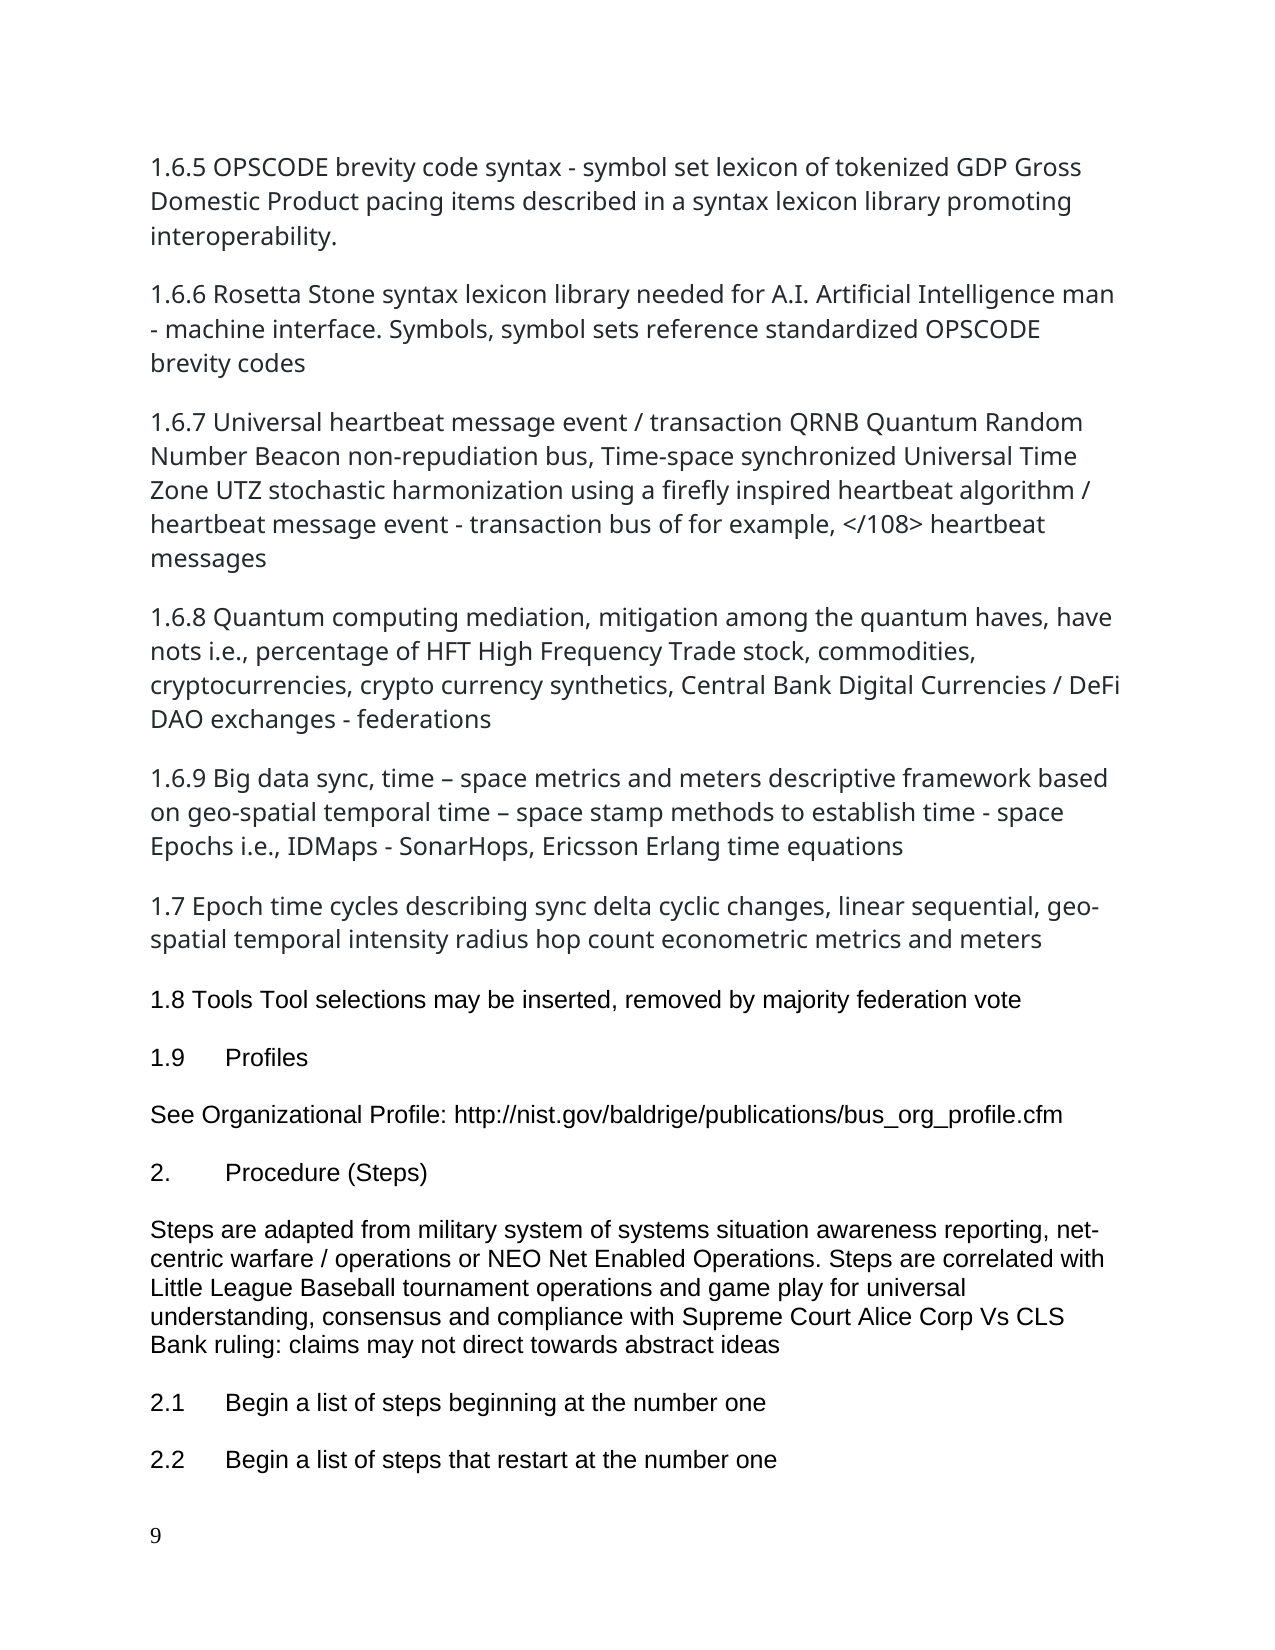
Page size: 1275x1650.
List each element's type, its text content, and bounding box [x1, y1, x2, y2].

text 2. Procedure (Steps) [150, 1158, 1125, 1187]
text 2.2 Begin a list of steps that restart at the number one [150, 1445, 1125, 1474]
text Steps are adapted from military system of systems situation awareness reporting, net-centric warfare / operations or NEO Net Enabled Operations. Steps are correlated with Little League Baseball tournament operations and game play for universal understanding, consensus and compliance with Supreme Court Alice Corp Vs CLS Bank ruling: claims may not direct towards abstract ideas [150, 1215, 1125, 1359]
text 1.9 Profiles [150, 1043, 1125, 1072]
text 2.1 Begin a list of steps beginning at the number one [150, 1388, 1125, 1417]
text 1.6.5 OPSCODE brevity code syntax - symbol set lexicon of tokenized GDP Gross Domestic Product pacing items described in a syntax lexicon library promoting interoperability. [150, 150, 1125, 252]
text See Organizational Profile: http://nist.gov/baldrige/publications/bus_org_profile.cfm [150, 1100, 1125, 1129]
text 1.7 Epoch time cycles describing sync delta cyclic changes, linear sequential, geo-spatial temporal intensity radius hop count econometric metrics and meters [150, 888, 1125, 956]
text 1.6.6 Rosetta Stone syntax lexicon library needed for A.I. Artificial Intelligence man - machine interface. Symbols, symbol sets reference standardized OPSCODE brevity codes [150, 277, 1125, 379]
text 1.8 Tools Tool selections may be inserted, removed by majority federation vote [150, 985, 1125, 1014]
text 1.6.7 Universal heartbeat message event / transaction QRNB Quantum Random Number Beacon non-repudiation bus, Time-space synchronized Universal Time Zone UTZ stochastic harmonization using a firefly inspired heartbeat algorithm / heartbeat message event - transaction bus of for example, </108> heartbeat messages [150, 404, 1125, 575]
text 1.6.8 Quantum computing mediation, mitigation among the quantum haves, have nots i.e., percentage of HFT High Frequency Trade stock, commodities, cryptocurrencies, crypto currency synthetics, Central Bank Digital Currencies / DeFi DAO exchanges - federations [150, 600, 1125, 736]
text 1.6.9 Big data sync, time – space metrics and meters descriptive framework based on geo-spatial temporal time – space stamp methods to establish time - space Epochs i.e., IDMaps - SonarHops, Ericsson Erlang time equations [150, 761, 1125, 863]
